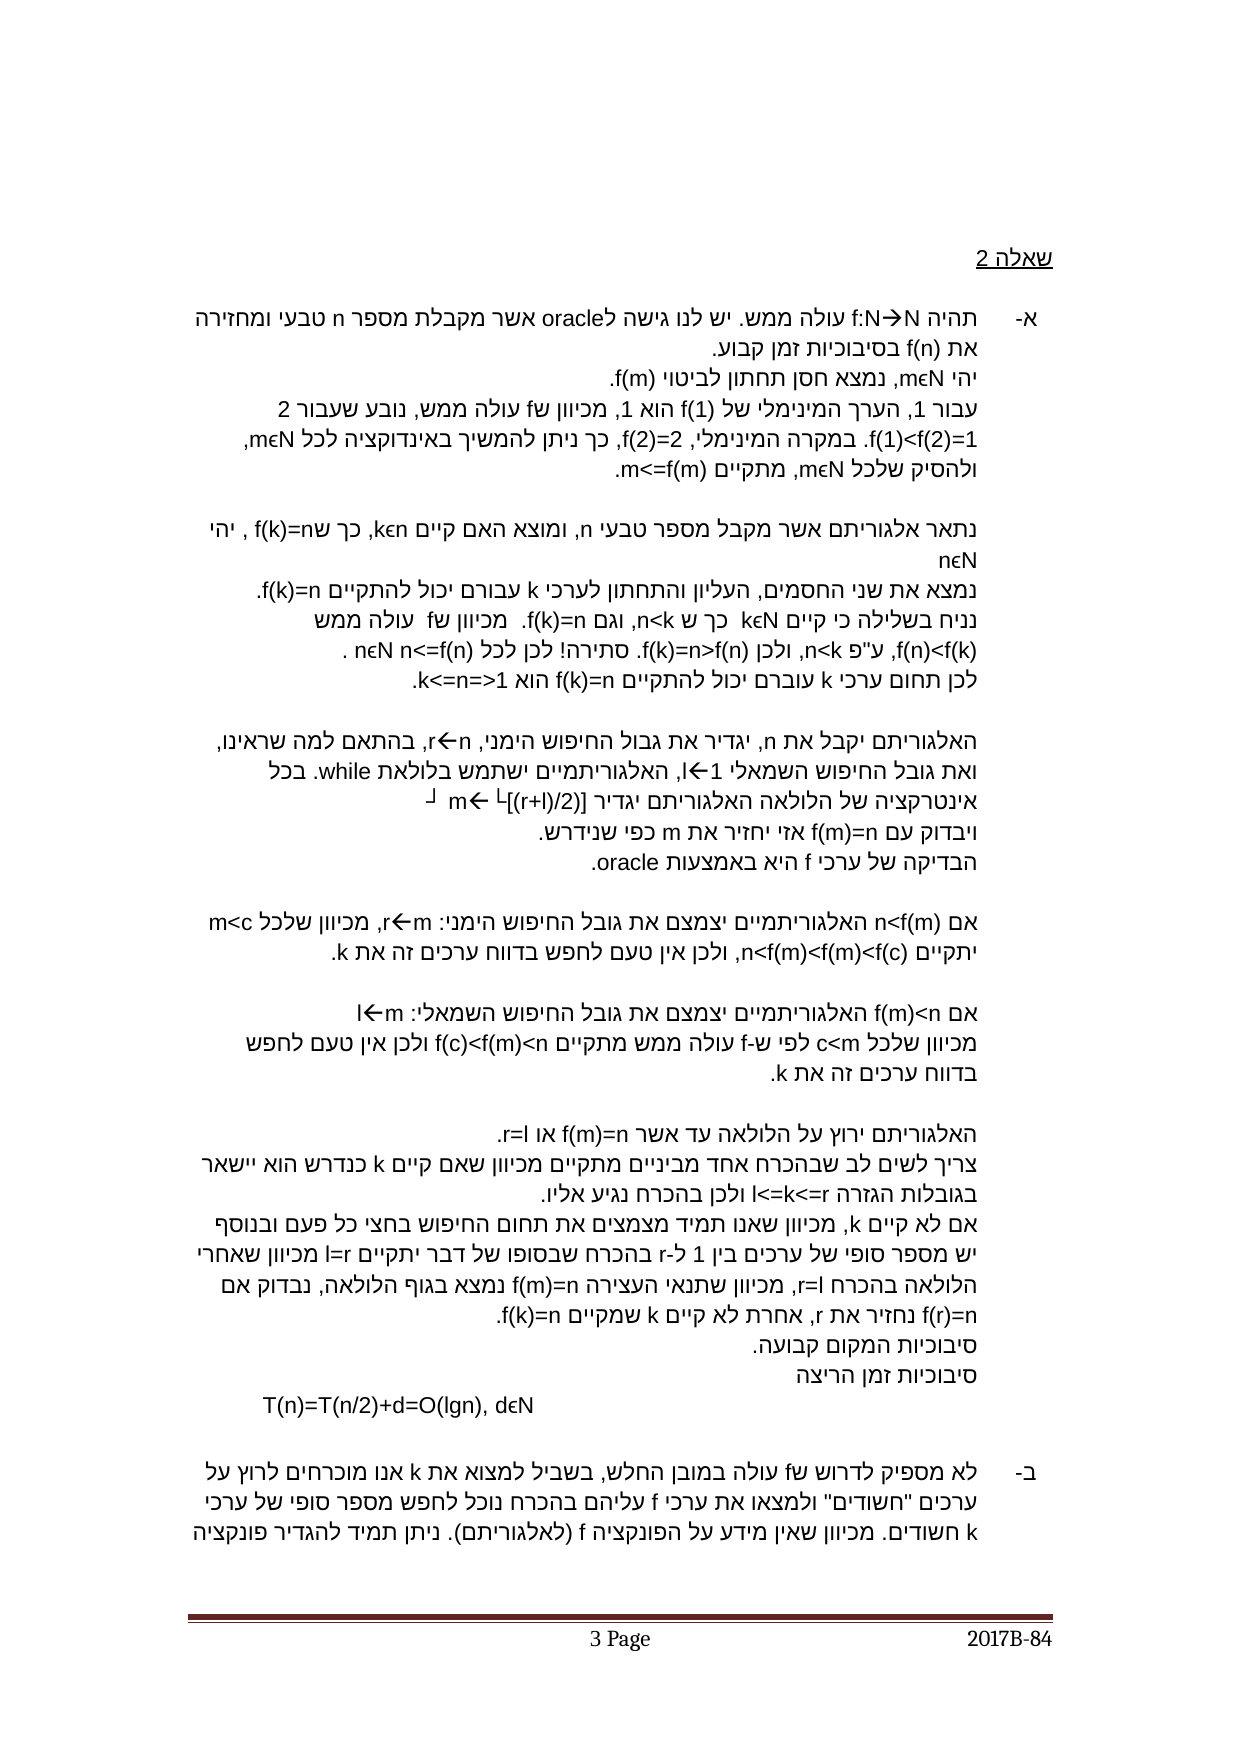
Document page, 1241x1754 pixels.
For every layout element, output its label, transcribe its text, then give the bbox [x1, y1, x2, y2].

list אם לא קיים k, מכיוון שאנו תמיד מצמצים את תחום החיפוש בחצי כל פעם ובנוסף יש מספר סופי של ערכים בין 1 ל-r בהכרח שבסופו של דבר יתקיים l=r מכיוון שאחרי הלולאה בהכרח r=l, מכיוון שתנאי העצירה f(m)=n נמצא בגוף הלולאה, נבדוק אם f(r)=n נחזיר את r, אחרת לא קיים k שמקיים f(k)=n. [187, 1211, 978, 1328]
list עבור 1, הערך המינימלי של f(1) הוא 1, מכיוון שf עולה ממש, נובע שעבור 2 [187, 396, 978, 422]
list נתאר אלגוריתם אשר מקבל מספר טבעי n, ומוצא האם קיים kϵn, כך שf(k)=n , יהי nϵN [187, 516, 978, 573]
list צריך לשים לב שבהכרח אחד מביניים מתקיים מכיוון שאם קיים k כנדרש הוא יישאר בגובלות הגזרה l<=k<=r ולכן בהכרח נגיע אליו. [187, 1151, 978, 1207]
list האלגוריתם יקבל את n, יגדיר את גבול החיפוש הימני, rn, בהתאם למה שראינו, ואת גובל החיפוש השמאלי l1, האלגוריתמיים ישתמש בלולאת while. בכל אינטרקציה של הלולאה האלגוריתם יגדיר m└[(r+l)/2)] ┘ [187, 728, 978, 815]
list הבדיקה של ערכי f היא באמצעות oracle. [187, 849, 978, 875]
list ויבדוק עם f(m)=n אזי יחזיר את m כפי שנידרש. [187, 818, 978, 845]
list לכן תחום ערכי k עוברם יכול להתקיים f(k)=n הוא 1<=k<=n. [187, 667, 978, 694]
list נניח בשלילה כי קיים kϵN כך ש n<k, וגם f(k)=n. מכיוון שf עולה ממש [187, 607, 978, 633]
list מכיוון שלכל c<m לפי ש-f עולה ממש מתקיים f(c)<f(m)<n ולכן אין טעם לחפש בדווח ערכים זה את k. [187, 1030, 978, 1087]
text שאלה 2 [187, 244, 1053, 271]
list f(n)<f(k), ע"פ n<k, ולכן f(k)=n>f(n). סתירה! לכן לכל nϵN n<=f(n) . [187, 637, 978, 664]
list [187, 1459, 1015, 1545]
list תהיה f:NN עולה ממש. יש לנו גישה לoracle אשר מקבלת מספר n טבעי ומחזירה את f(n) בסיבוכיות זמן קבוע. [187, 305, 1015, 362]
list האלגוריתם ירוץ על הלולאה עד אשר f(m)=n או r=l. [187, 1121, 978, 1147]
list אם f(m)<n האלגוריתמיים יצמצם את גובל החיפוש השמאלי: lm [187, 1000, 978, 1026]
list אם n<f(m) האלגוריתמיים יצמצם את גובל החיפוש הימני: rm, מכיוון שלכל m<c יתקיים n<f(m)<f(m)<f(c), ולכן אין טעם לחפש בדווח ערכים זה את k. [187, 909, 978, 966]
list סיבוכיות זמן הריצה [187, 1362, 978, 1389]
list 1=f(1)<f(2). במקרה המינימלי, f(2)=2, כך ניתן להמשיך באינדוקציה לכל mϵN, ולהסיק שלכל mϵN, מתקיים m<=f(m). [187, 426, 978, 482]
list יהי mϵN, נמצא חסן תחתון לביטוי f(m). [187, 365, 978, 392]
list נמצא את שני החסמים, העליון והתחתון לערכי k עבורם יכול להתקיים f(k)=n. [187, 577, 978, 603]
list סיבוכיות המקום קבועה. [187, 1332, 978, 1358]
list T(n)=T(n/2)+d=O(lgn), dϵN [262, 1392, 1053, 1419]
